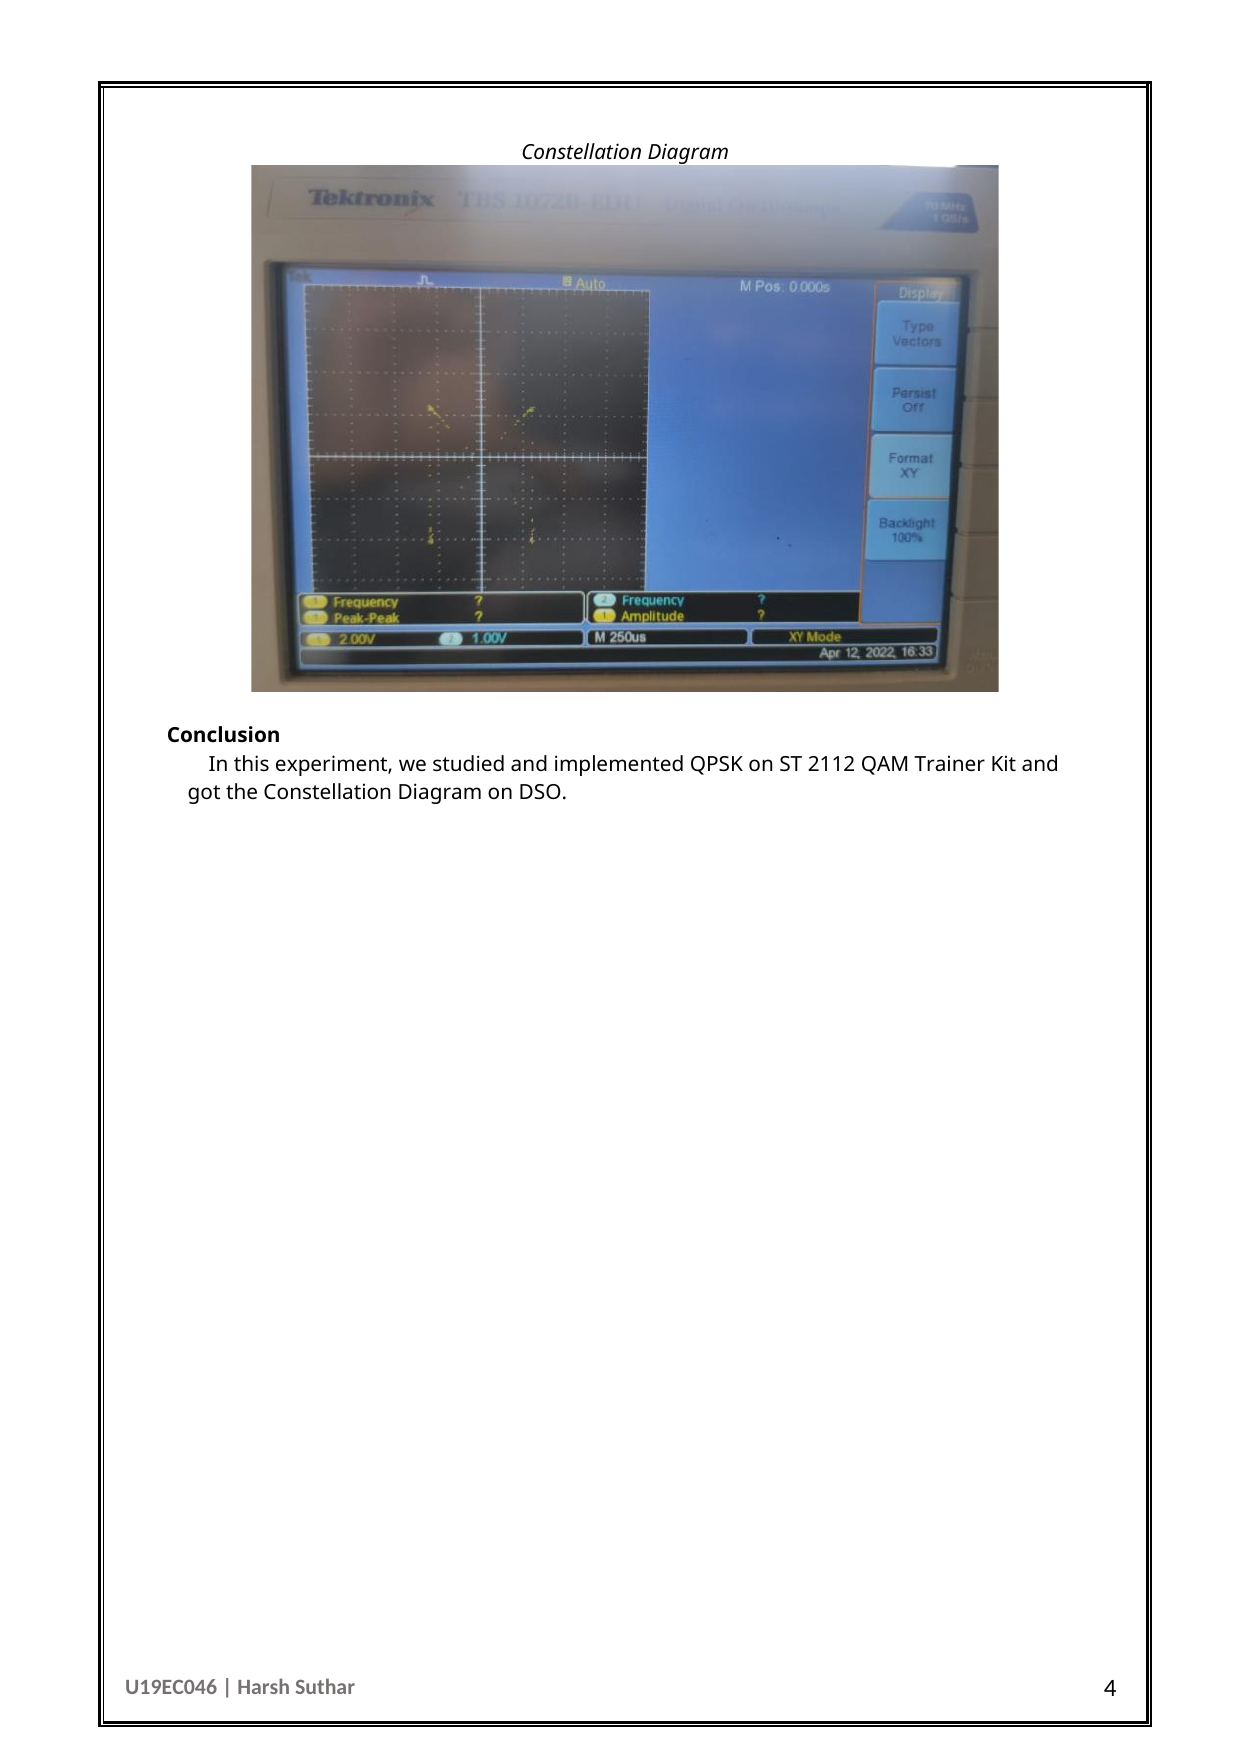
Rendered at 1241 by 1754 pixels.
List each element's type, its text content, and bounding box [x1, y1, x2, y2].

text In this experiment, we studied and implemented QPSK on ST 2112 QAM Trainer Kit and got the Constellation Diagram on DSO. [187, 749, 1083, 806]
text Conclusion [167, 721, 1083, 749]
picture [251, 165, 999, 692]
text Constellation Diagram [167, 137, 1083, 165]
